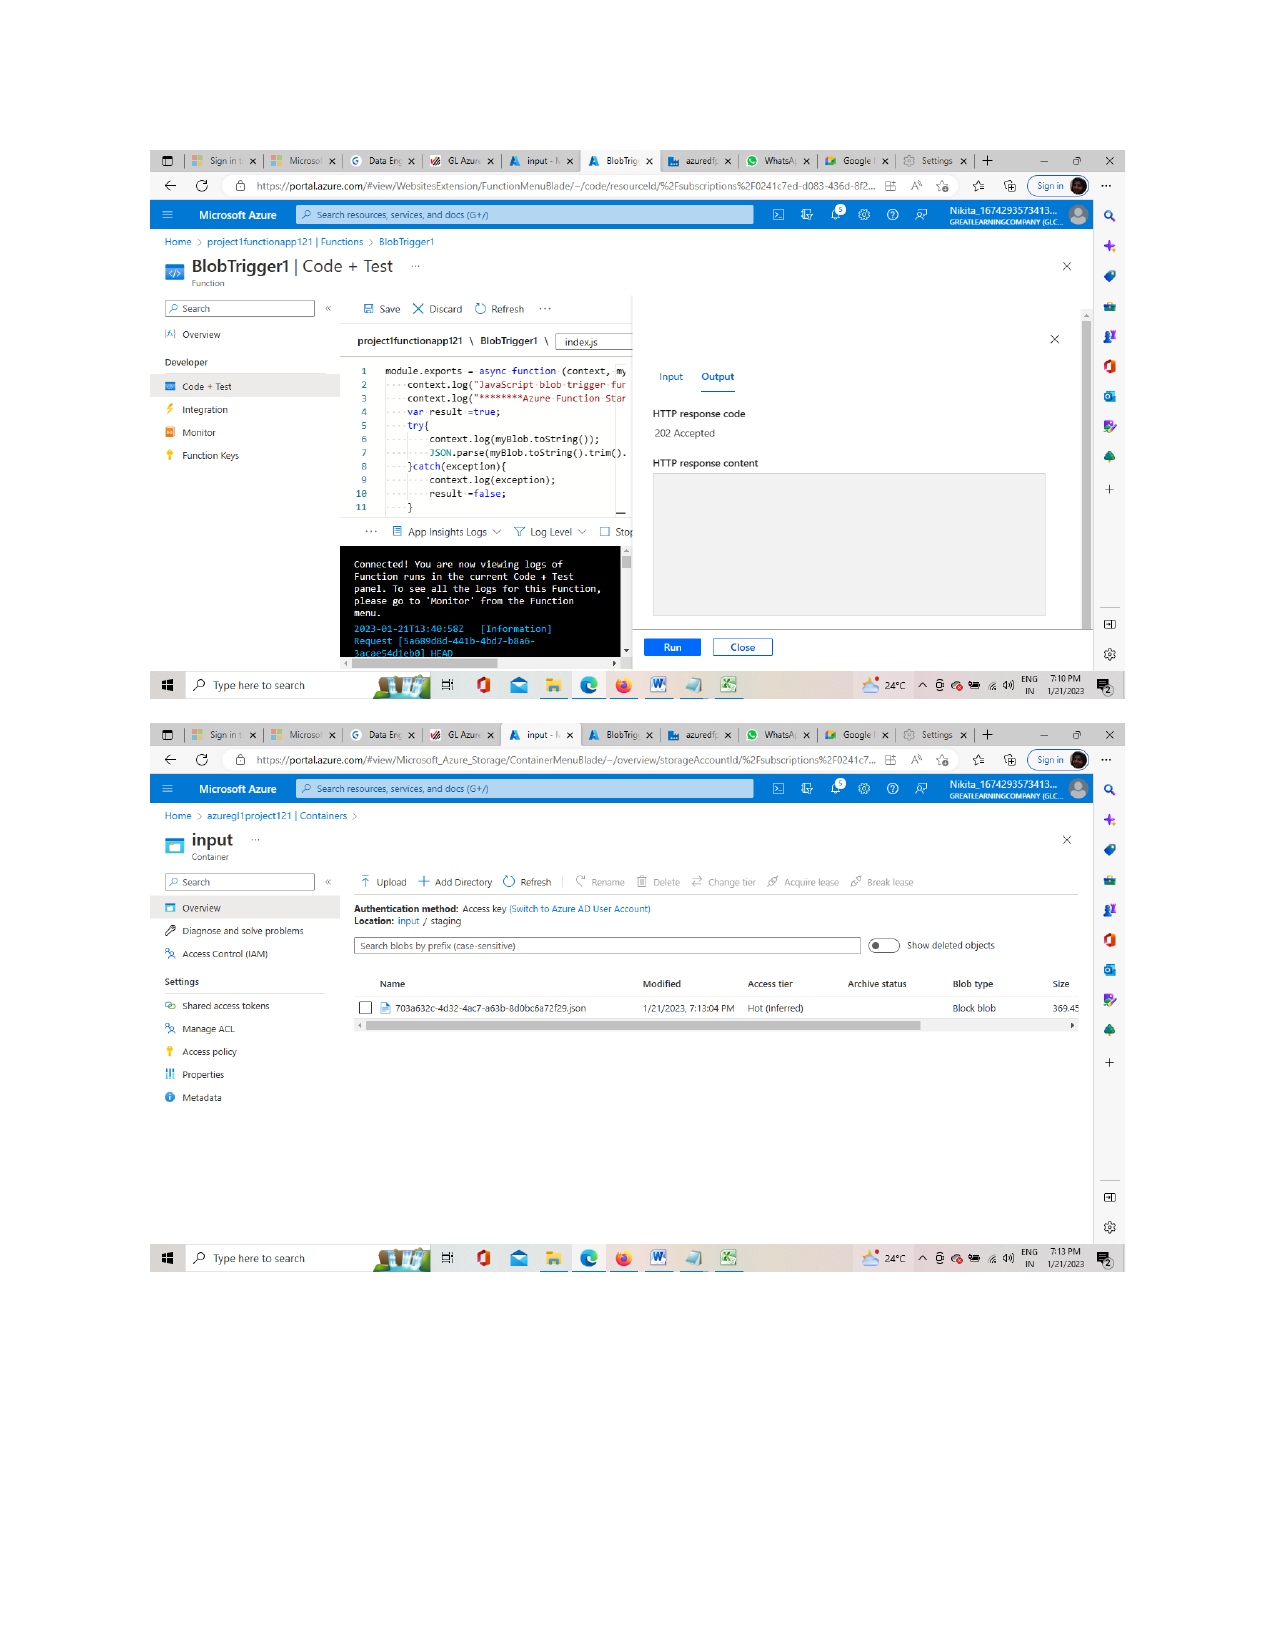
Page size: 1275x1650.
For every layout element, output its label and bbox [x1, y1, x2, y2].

picture [150, 723, 1125, 1272]
picture [150, 150, 1125, 699]
